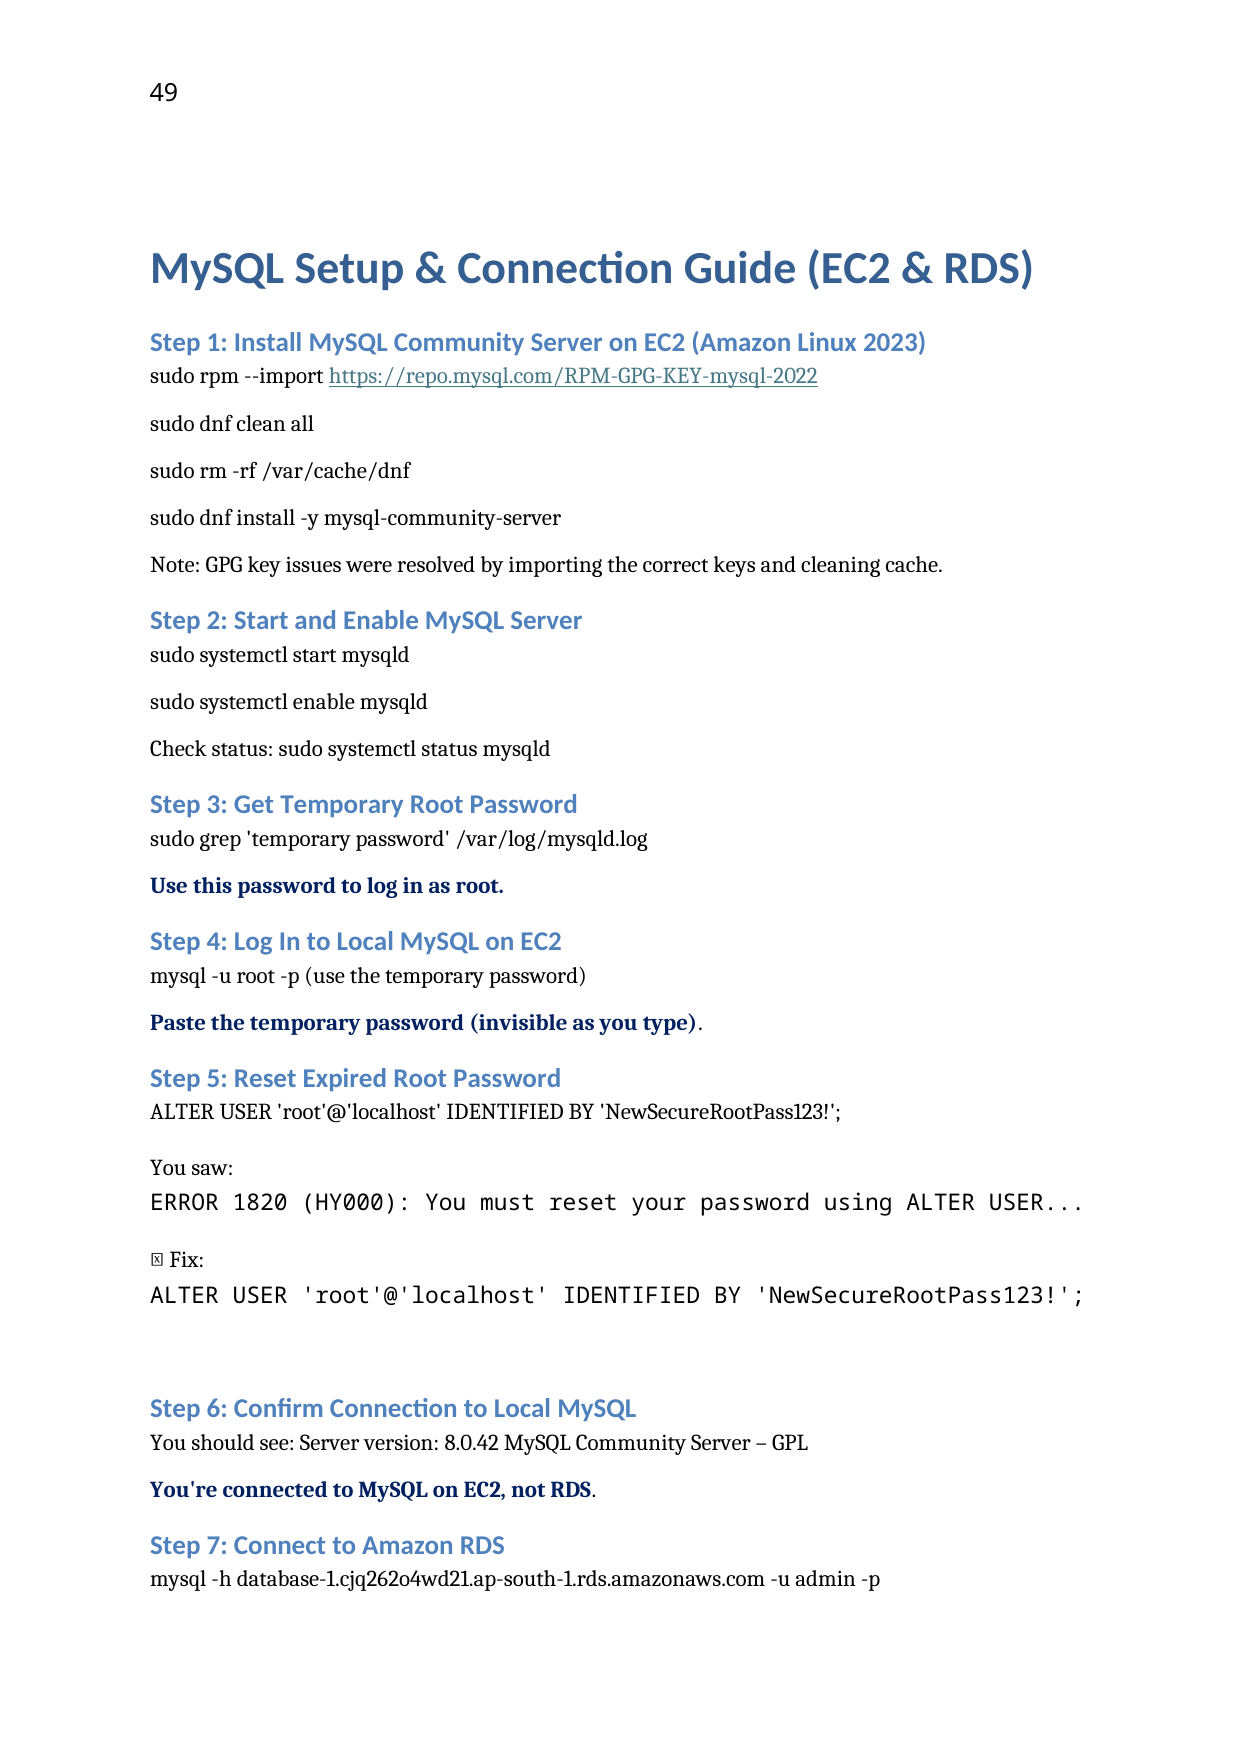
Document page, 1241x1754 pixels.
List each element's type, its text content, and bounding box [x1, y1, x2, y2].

text sudo rm -rf /var/cache/dnf [150, 458, 1090, 484]
text Check status: sudo systemctl status mysqld [150, 736, 1090, 762]
text sudo systemctl enable mysqld [150, 689, 1090, 715]
subtitle Step 3: Get Temporary Root Password [150, 787, 1090, 820]
text You should see: Server version: 8.0.42 MySQL Community Server – GPL [150, 1429, 1090, 1456]
text sudo rpm --import https://repo.mysql.com/RPM-GPG-KEY-mysql-2022 [150, 363, 1090, 390]
subtitle Step 6: Confirm Connection to Local MySQL [150, 1391, 1090, 1424]
text sudo dnf clean all [150, 411, 1090, 437]
text sudo grep 'temporary password' /var/log/mysqld.log [150, 826, 1090, 852]
subtitle Step 5: Reset Expired Root Password [150, 1061, 1090, 1094]
text sudo systemctl start mysqld [150, 642, 1090, 668]
text mysql -h database-1.cjq262o4wd21.ap-south-1.rds.amazonaws.com -u admin -p [150, 1566, 1090, 1593]
text Note: GPG key issues were resolved by importing the correct keys and cleaning cache. [150, 552, 1090, 578]
text mysql -u root -p (use the temporary password) [150, 962, 1090, 989]
text ALTER USER 'root'@'localhost' IDENTIFIED BY 'NewSecureRootPass123!'; [150, 1099, 1090, 1126]
text You're connected to MySQL on EC2, not RDS. [150, 1477, 1090, 1503]
subtitle Step 1: Install MySQL Community Server on EC2 (Amazon Linux 2023) [150, 325, 1090, 358]
text Paste the temporary password (invisible as you type). [150, 1009, 1090, 1036]
subtitle MySQL Setup & Connection Guide (EC2 & RDS) [150, 239, 1090, 295]
text Use this password to log in as root. [150, 873, 1090, 899]
subtitle Step 7: Connect to Amazon RDS [150, 1528, 1090, 1561]
subtitle Step 4: Log In to Local MySQL on EC2 [150, 924, 1090, 957]
text ✅ Fix: ALTER USER 'root'@'localhost' IDENTIFIED BY 'NewSecureRootPass123!'; [150, 1247, 1090, 1310]
text You saw: ERROR 1820 (HY000): You must reset your password using ALTER USER... [150, 1155, 1090, 1217]
text sudo dnf install -y mysql-community-server [150, 505, 1090, 531]
subtitle Step 2: Start and Enable MySQL Server [150, 603, 1090, 636]
